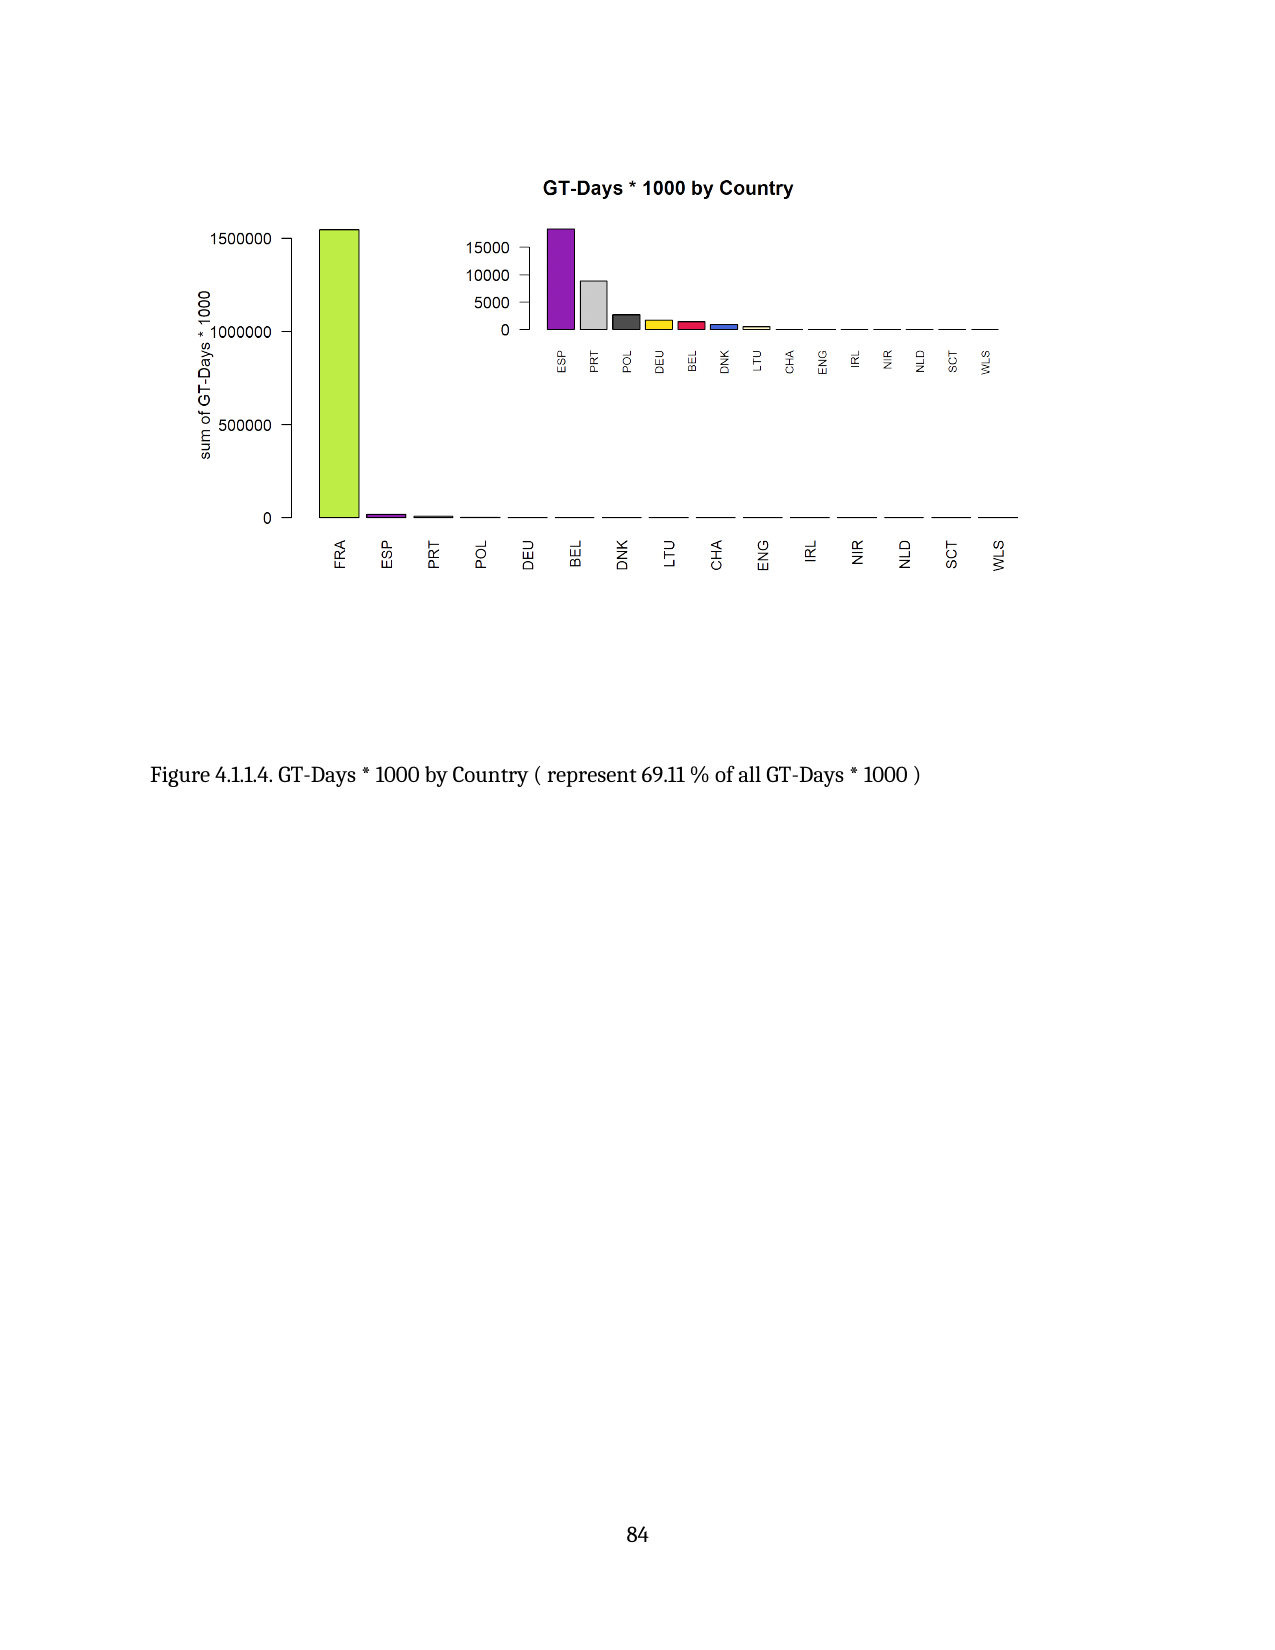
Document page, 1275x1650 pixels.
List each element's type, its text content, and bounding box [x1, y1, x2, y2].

picture [150, 150, 1125, 760]
text Figure 4.1.1.4. GT-Days * 1000 by Country ( represent 69.11 % of all GT-Days * 1000 ) [150, 760, 1125, 788]
